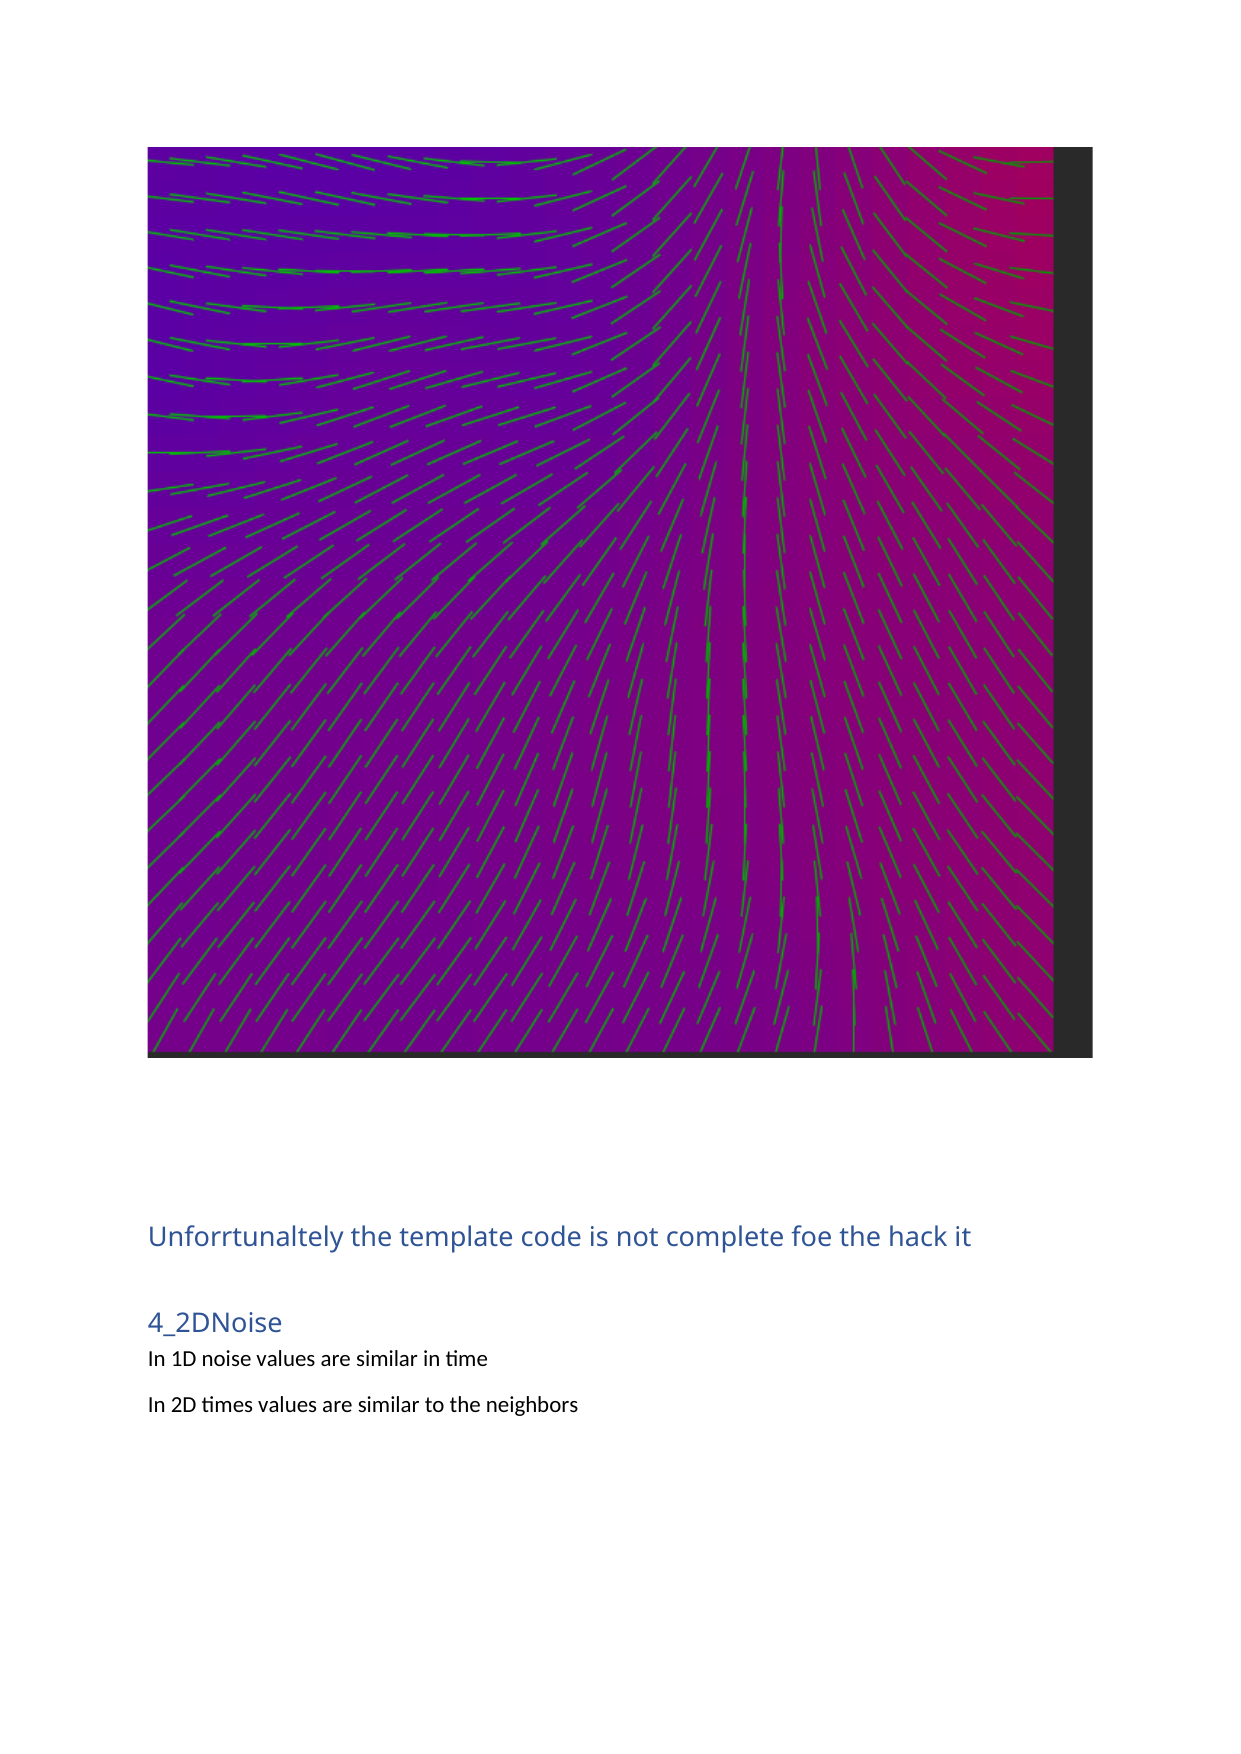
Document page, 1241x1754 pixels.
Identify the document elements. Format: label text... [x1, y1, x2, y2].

picture [147, 147, 1093, 1058]
subtitle 4_2DNoise [148, 1304, 1093, 1341]
text In 2D times values are similar to the neighbors [148, 1391, 1093, 1419]
text In 1D noise values are similar in time [148, 1344, 1093, 1372]
subtitle Unforrtunaltely the template code is not complete foe the hack it [148, 1217, 1093, 1254]
